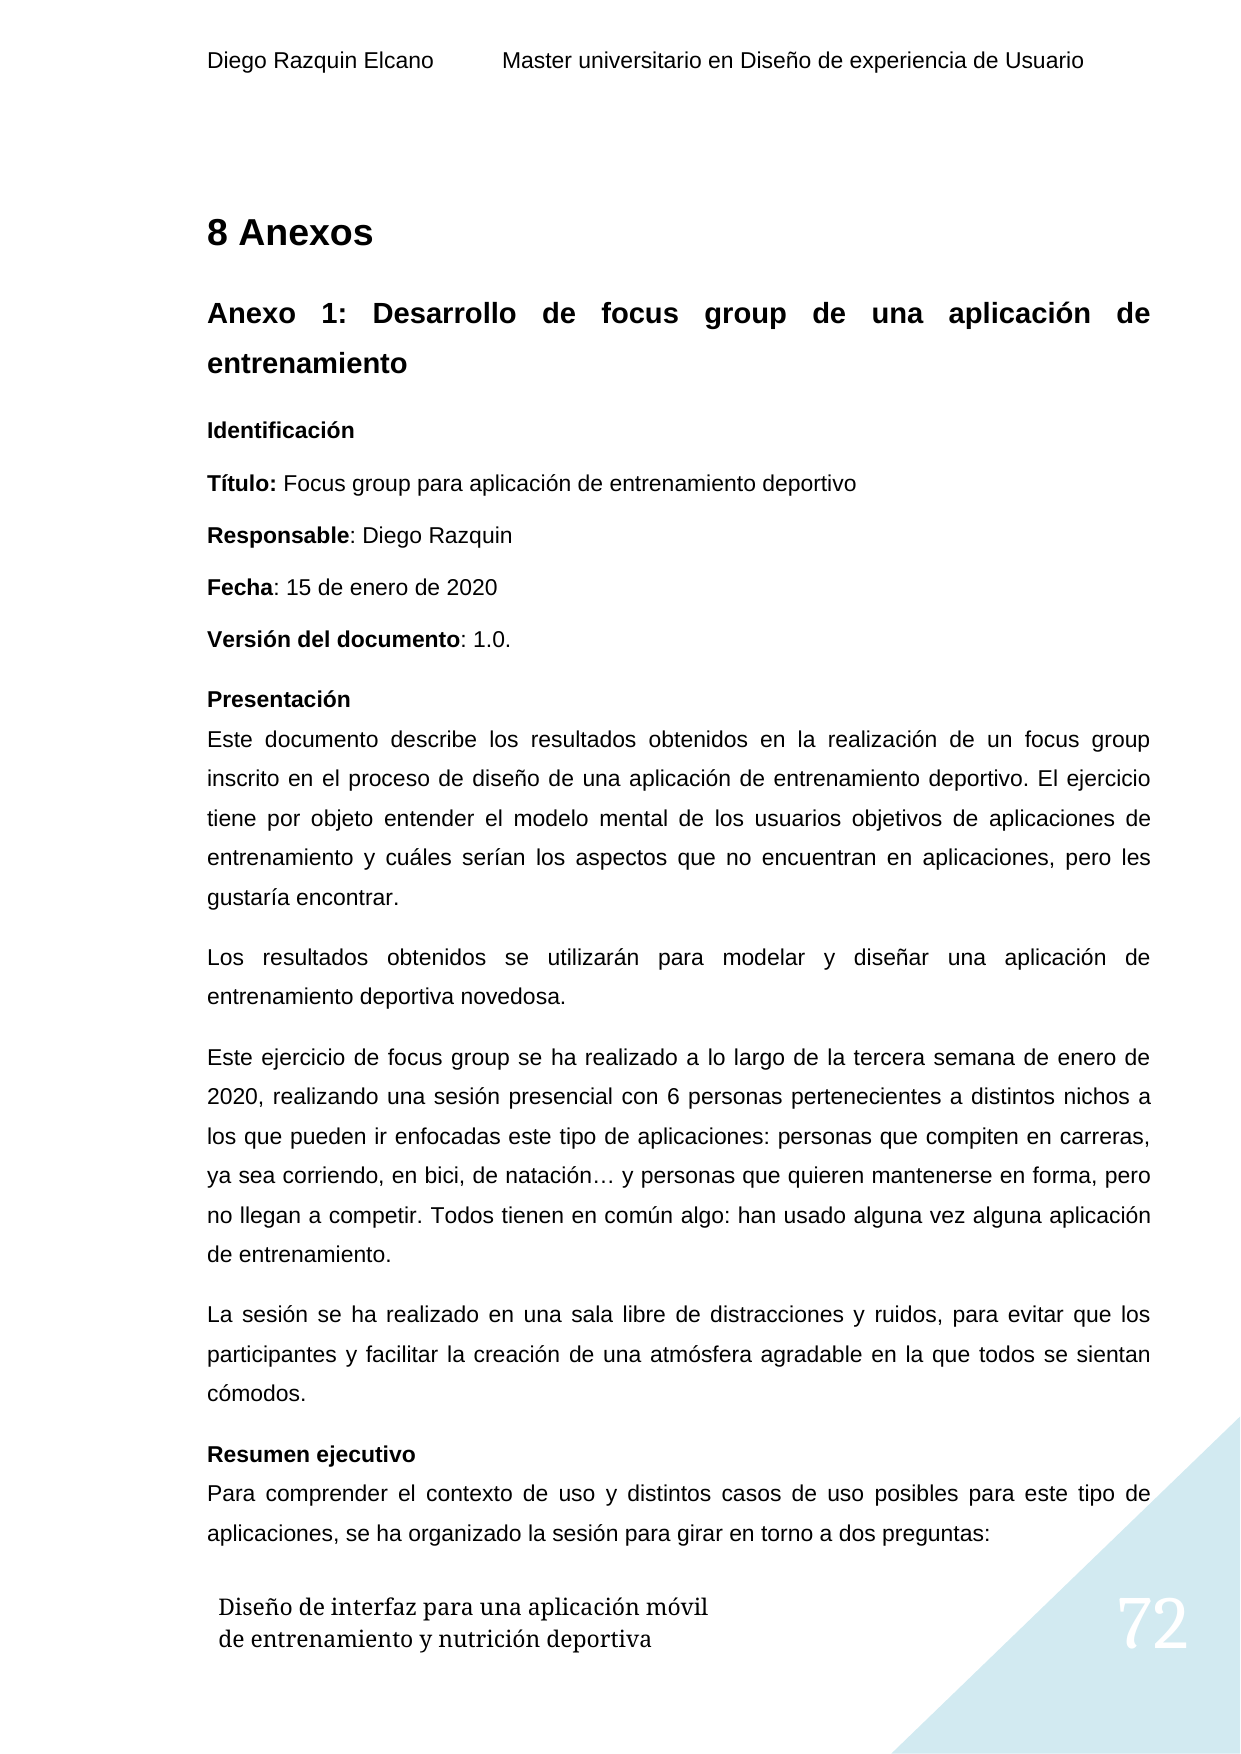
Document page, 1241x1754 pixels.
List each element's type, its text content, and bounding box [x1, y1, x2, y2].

subtitle 8 Anexos [207, 210, 1152, 253]
subtitle Anexo 1: Desarrollo de focus group de una aplicación de entrenamiento [207, 296, 1152, 379]
text Los resultados obtenidos se utilizarán para modelar y diseñar una aplicación de entrenamiento deportiva novedosa. [207, 944, 1152, 1010]
text Título: Focus group para aplicación de entrenamiento deportivo [207, 470, 1152, 496]
text Este ejercicio de focus group se ha realizado a lo largo de la tercera semana de enero de 2020, realizando una sesión presencial con 6 personas pertenecientes a distintos nichos a los que pueden ir enfocadas este tipo de aplicaciones: personas que compiten en carreras, ya sea corriendo, en bici, de natación… y personas que quieren mantenerse en forma, pero no llegan a competir. Todos tienen en común algo: han usado alguna vez alguna aplicación de entrenamiento. [207, 1044, 1152, 1267]
text Para comprender el contexto de uso y distintos casos de uso posibles para este tipo de aplicaciones, se ha organizado la sesión para girar en torno a dos preguntas: [207, 1480, 1152, 1546]
text Fecha: 15 de enero de 2020 [207, 574, 1152, 600]
subtitle Identificación [207, 417, 1152, 443]
subtitle Resumen ejecutivo [207, 1441, 1152, 1467]
text La sesión se ha realizado en una sala libre de distracciones y ruidos, para evitar que los participantes y facilitar la creación de una atmósfera agradable en la que todos se sientan cómodos. [207, 1301, 1152, 1407]
text Versión del documento: 1.0. [207, 626, 1152, 652]
subtitle Presentación [207, 686, 1152, 712]
text Responsable: Diego Razquin [207, 522, 1152, 548]
text Este documento describe los resultados obtenidos en la realización de un focus group inscrito en el proceso de diseño de una aplicación de entrenamiento deportivo. El ejercicio tiene por objeto entender el modelo mental de los usuarios objetivos de aplicaciones de entrenamiento y cuáles serían los aspectos que no encuentran en aplicaciones, pero les gustaría encontrar. [207, 726, 1152, 910]
